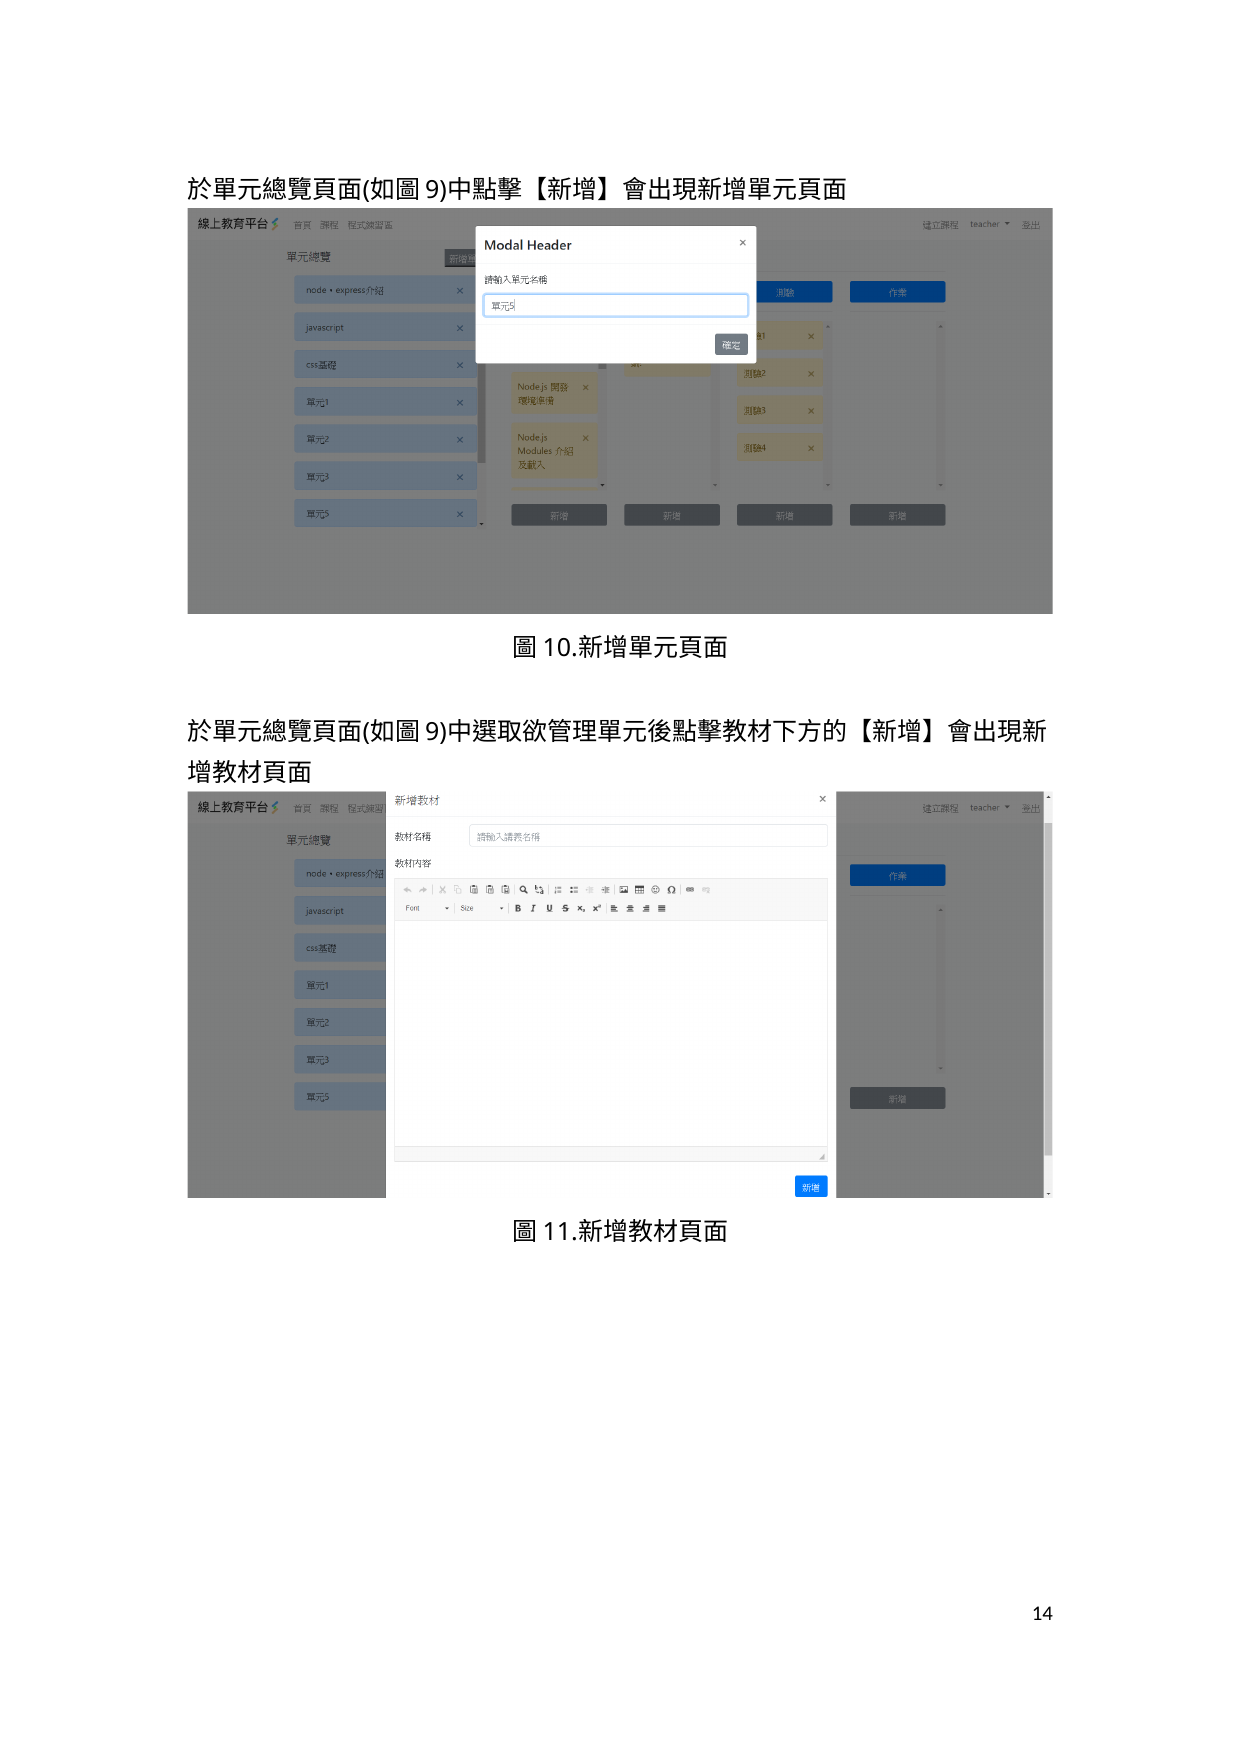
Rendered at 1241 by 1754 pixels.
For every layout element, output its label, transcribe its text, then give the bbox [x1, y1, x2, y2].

text 於單元總覽頁面(如圖9)中選取欲管理單元後點擊教材下方的【新增】會出現新增教材頁面 [187, 708, 1053, 791]
text 圖10.新增單元頁面 [187, 625, 1053, 667]
picture [187, 791, 1053, 1198]
picture [187, 208, 1053, 614]
text 圖11.新增教材頁面 [187, 1208, 1053, 1250]
text 於單元總覽頁面(如圖9)中點擊【新增】會出現新增單元頁面 [187, 167, 1053, 208]
